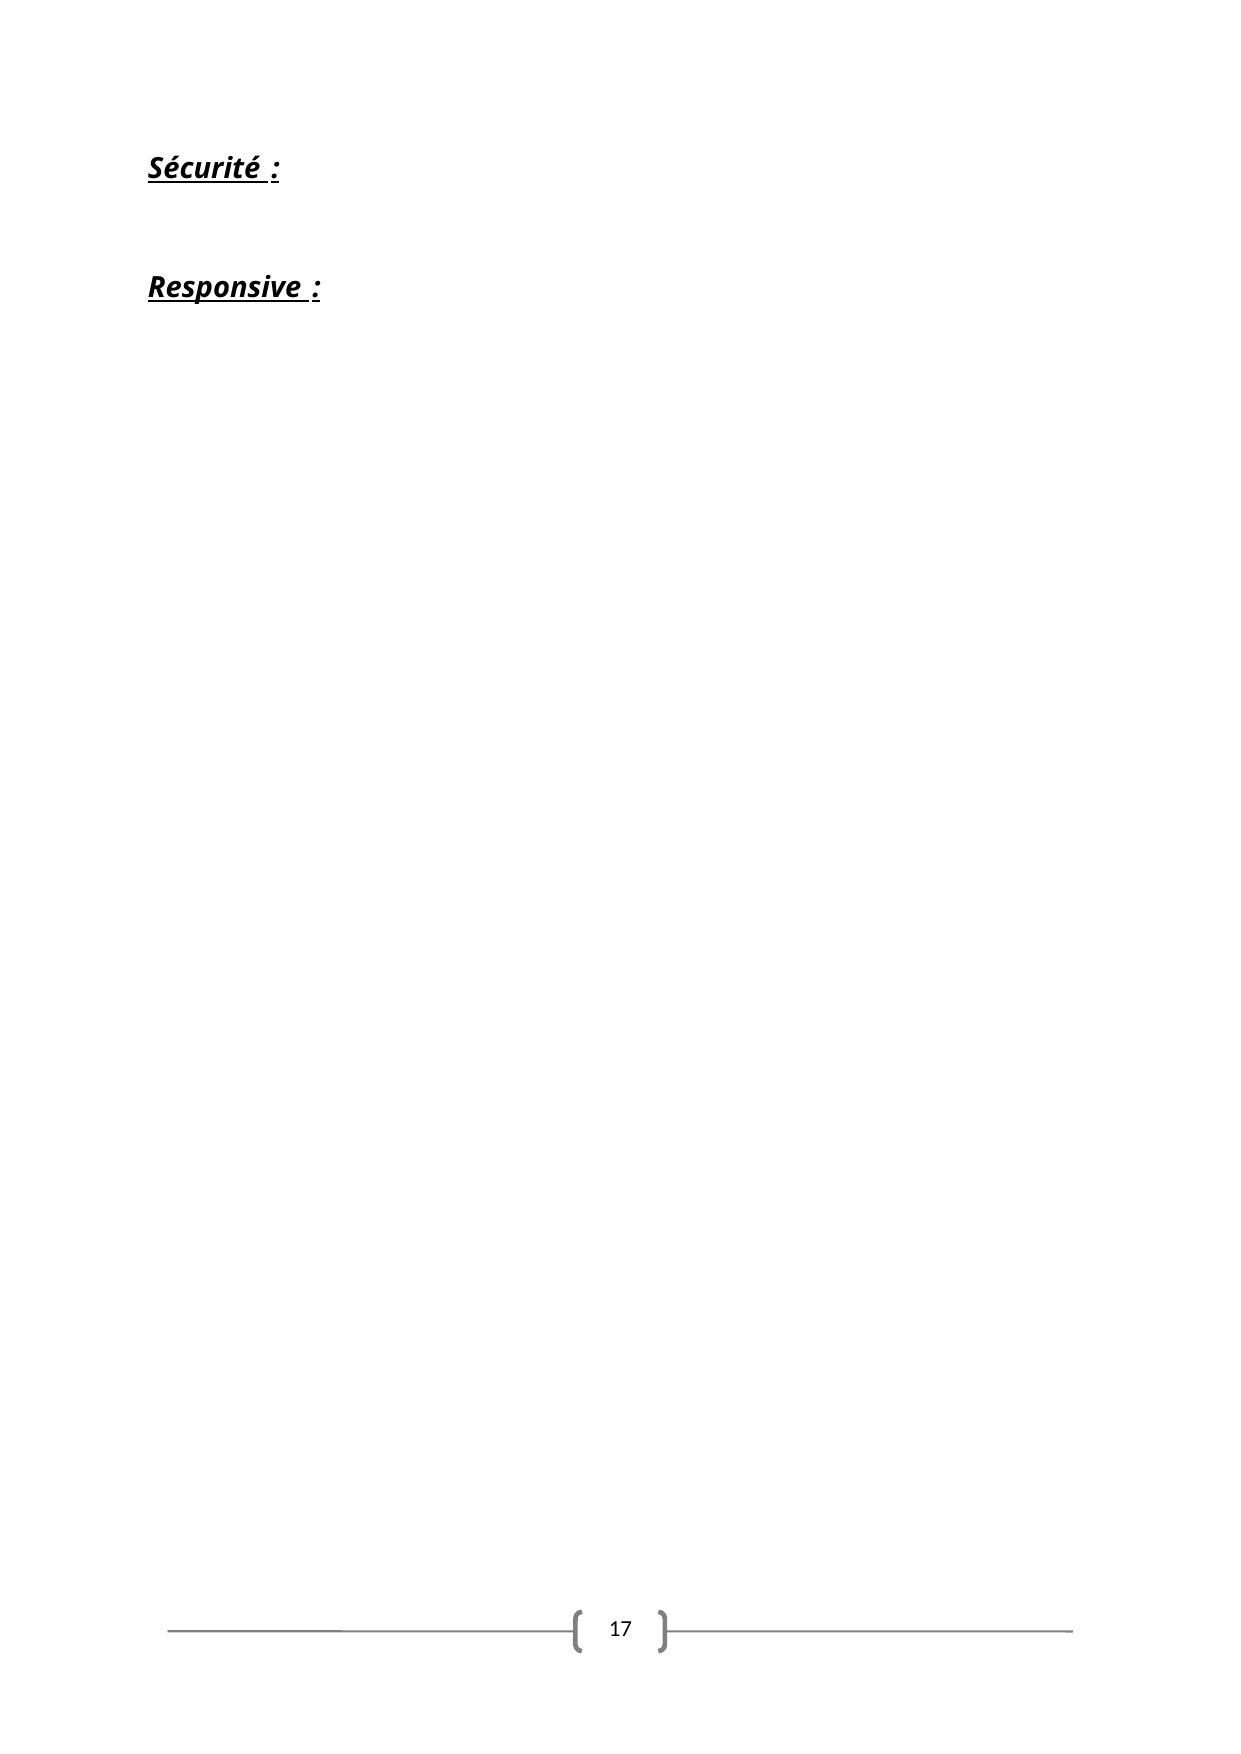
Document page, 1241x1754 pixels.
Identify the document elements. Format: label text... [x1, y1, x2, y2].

text Responsive : [148, 267, 1093, 306]
text Sécurité : [148, 148, 1093, 187]
